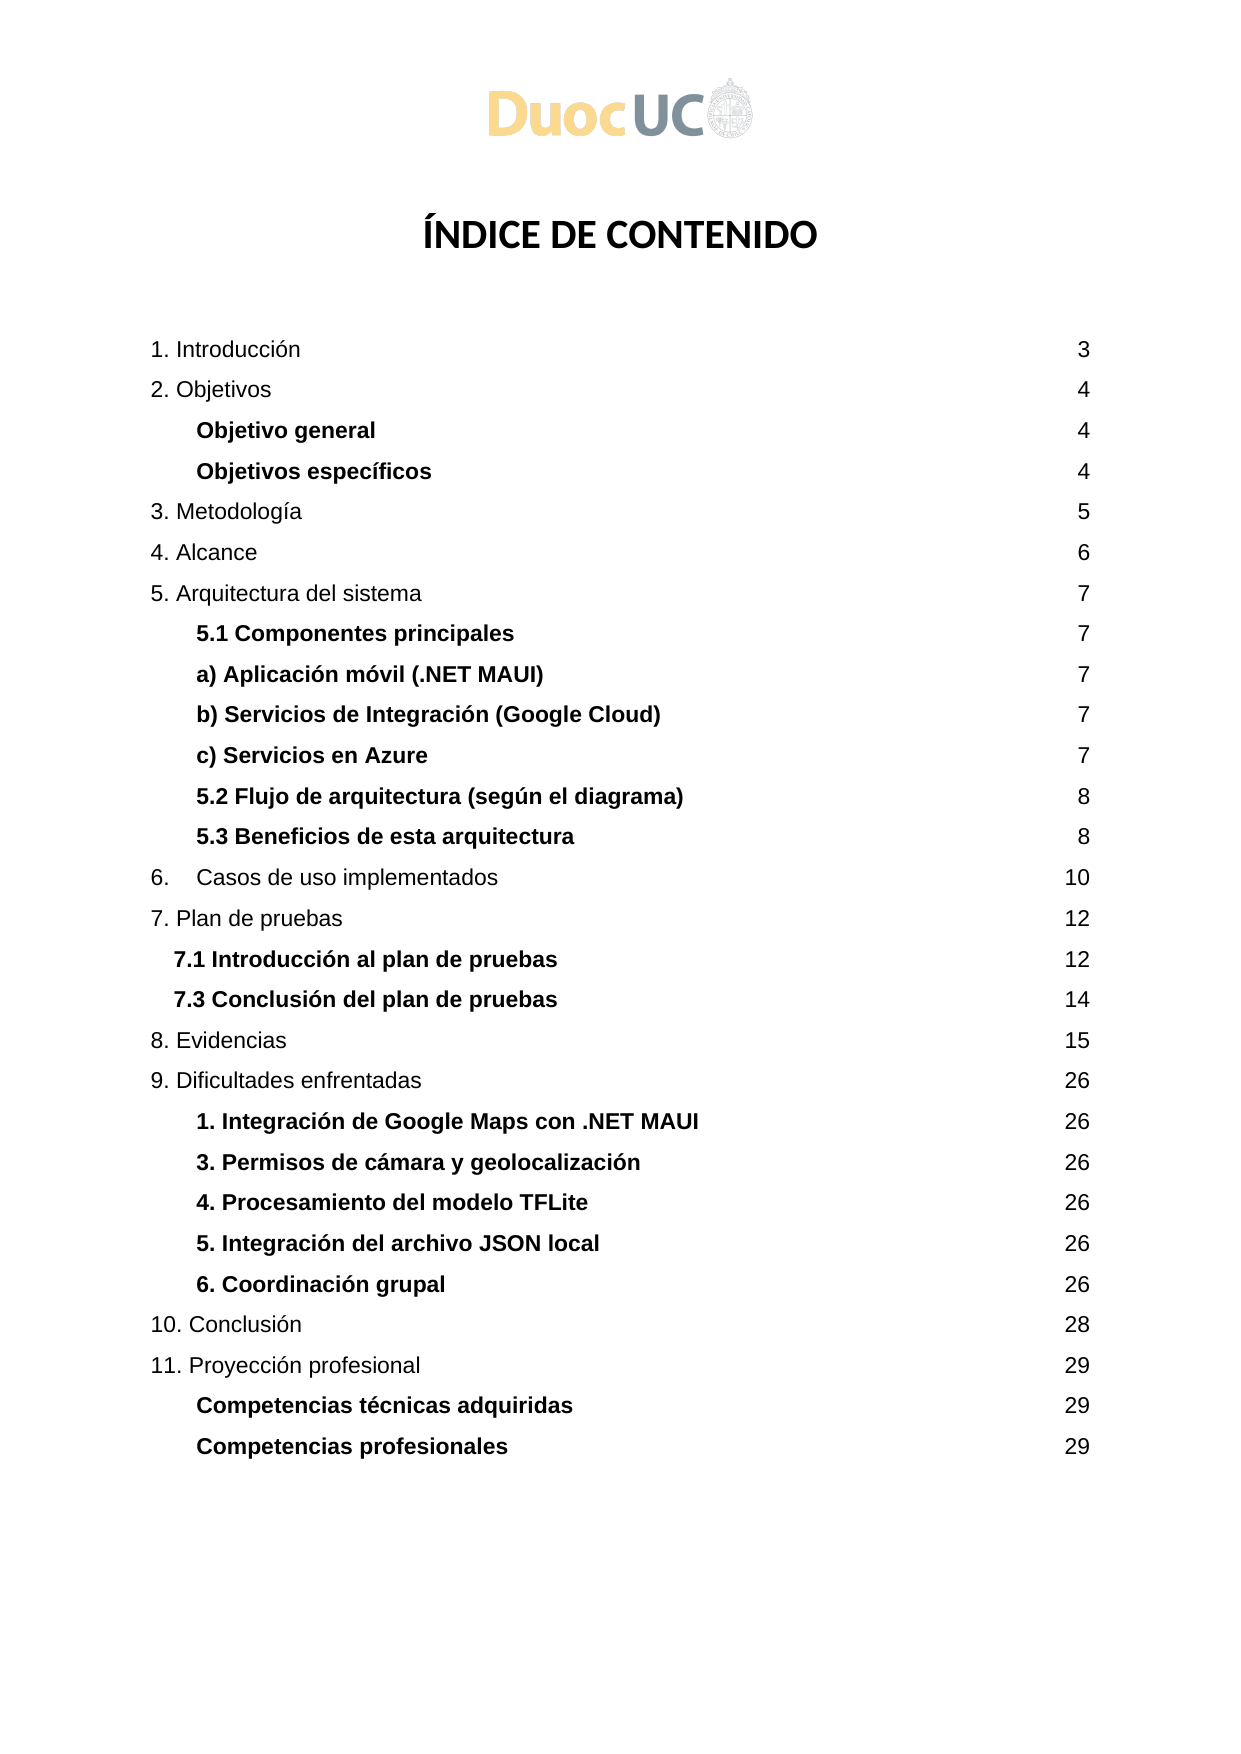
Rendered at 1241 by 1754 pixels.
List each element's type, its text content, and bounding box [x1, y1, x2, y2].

text ÍNDICE DE CONTENIDO [150, 208, 1090, 259]
picture [485, 75, 756, 142]
